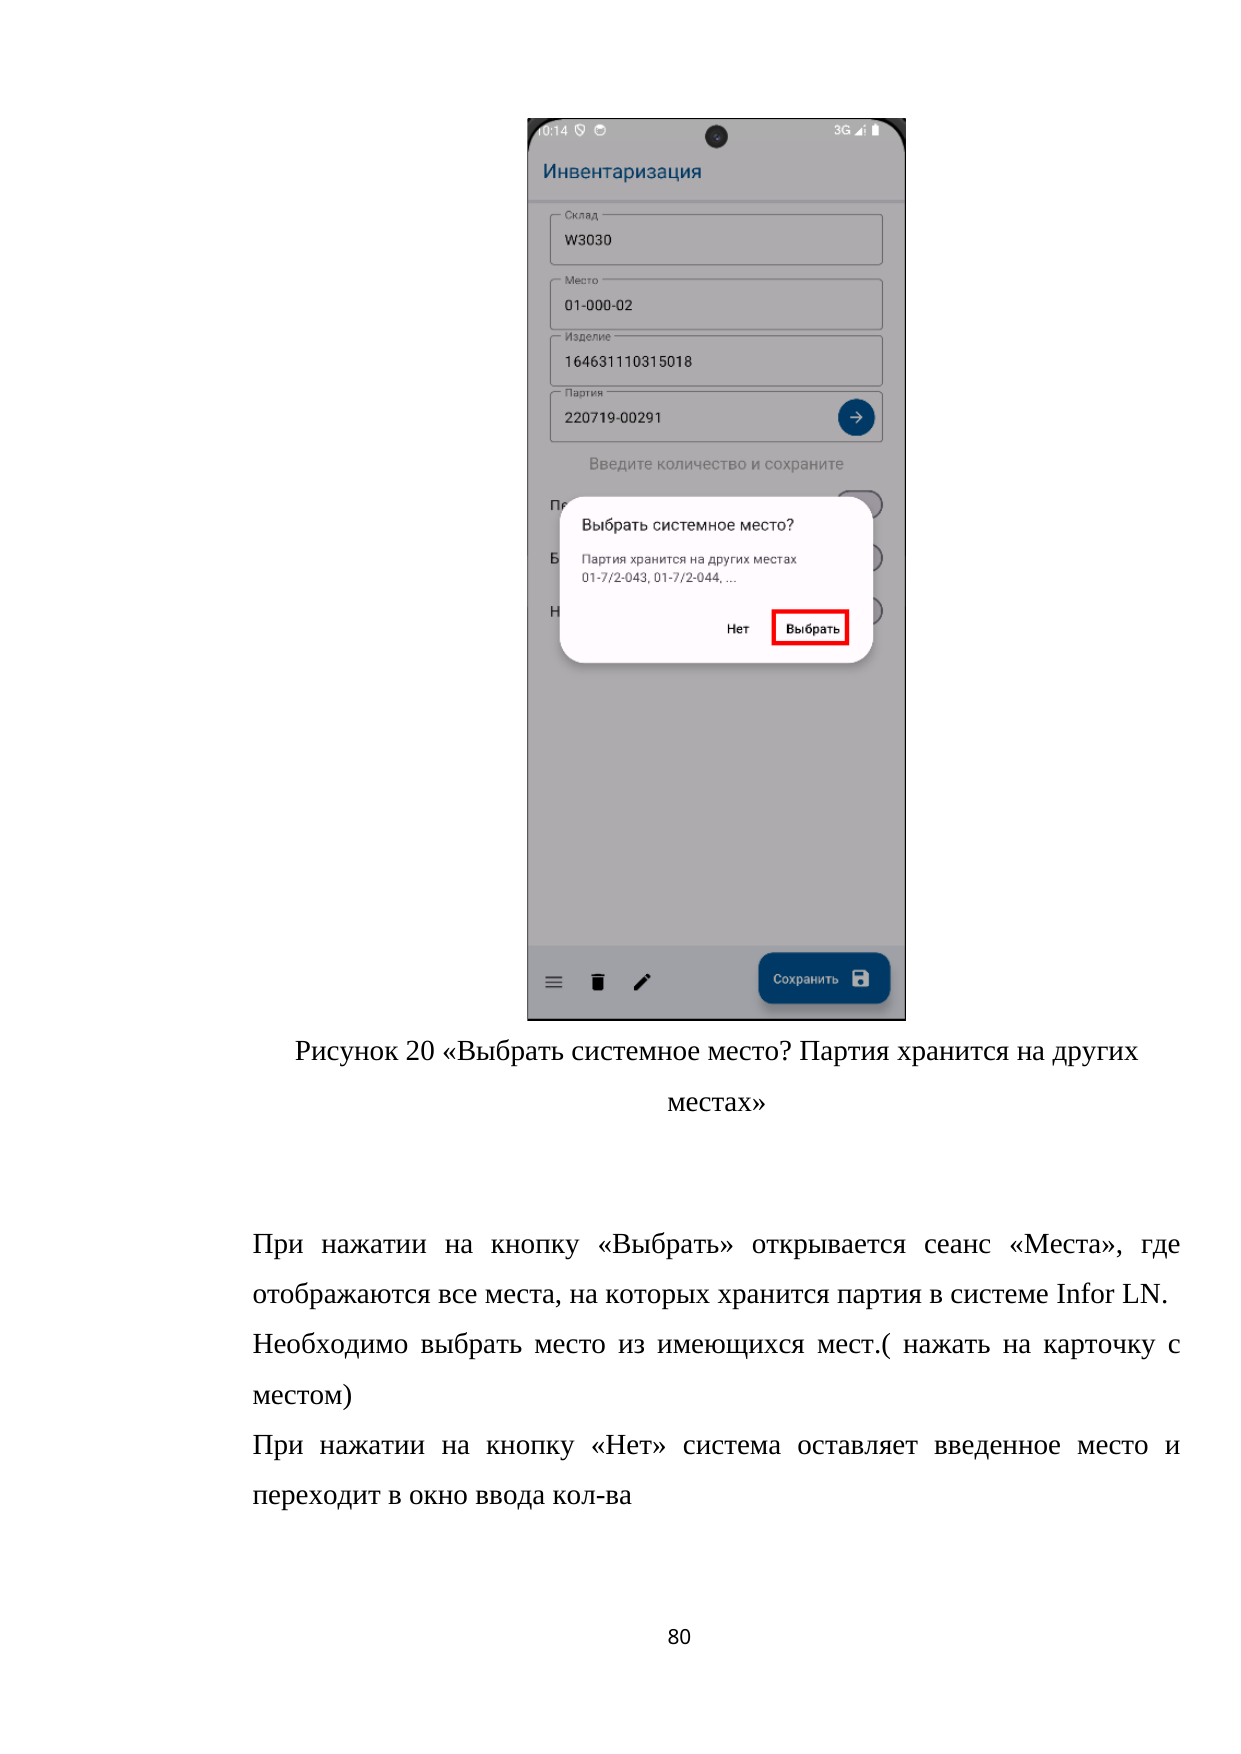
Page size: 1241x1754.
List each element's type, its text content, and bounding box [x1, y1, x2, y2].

list При нажатии на кнопку «Выбрать» открывается сеанс «Места», где отображаются все места, на которых хранится партия в системе Infor LN. [252, 1226, 1181, 1310]
list Рисунок 20 «Выбрать системное место? Партия хранится на других местах» [252, 1033, 1181, 1117]
picture [527, 118, 906, 1021]
list Необходимо выбрать место из имеющихся мест.( нажать на карточку с местом) [252, 1327, 1181, 1410]
list При нажатии на кнопку «Нет» система оставляет введенное место и переходит в окно ввода кол-ва [252, 1427, 1181, 1511]
